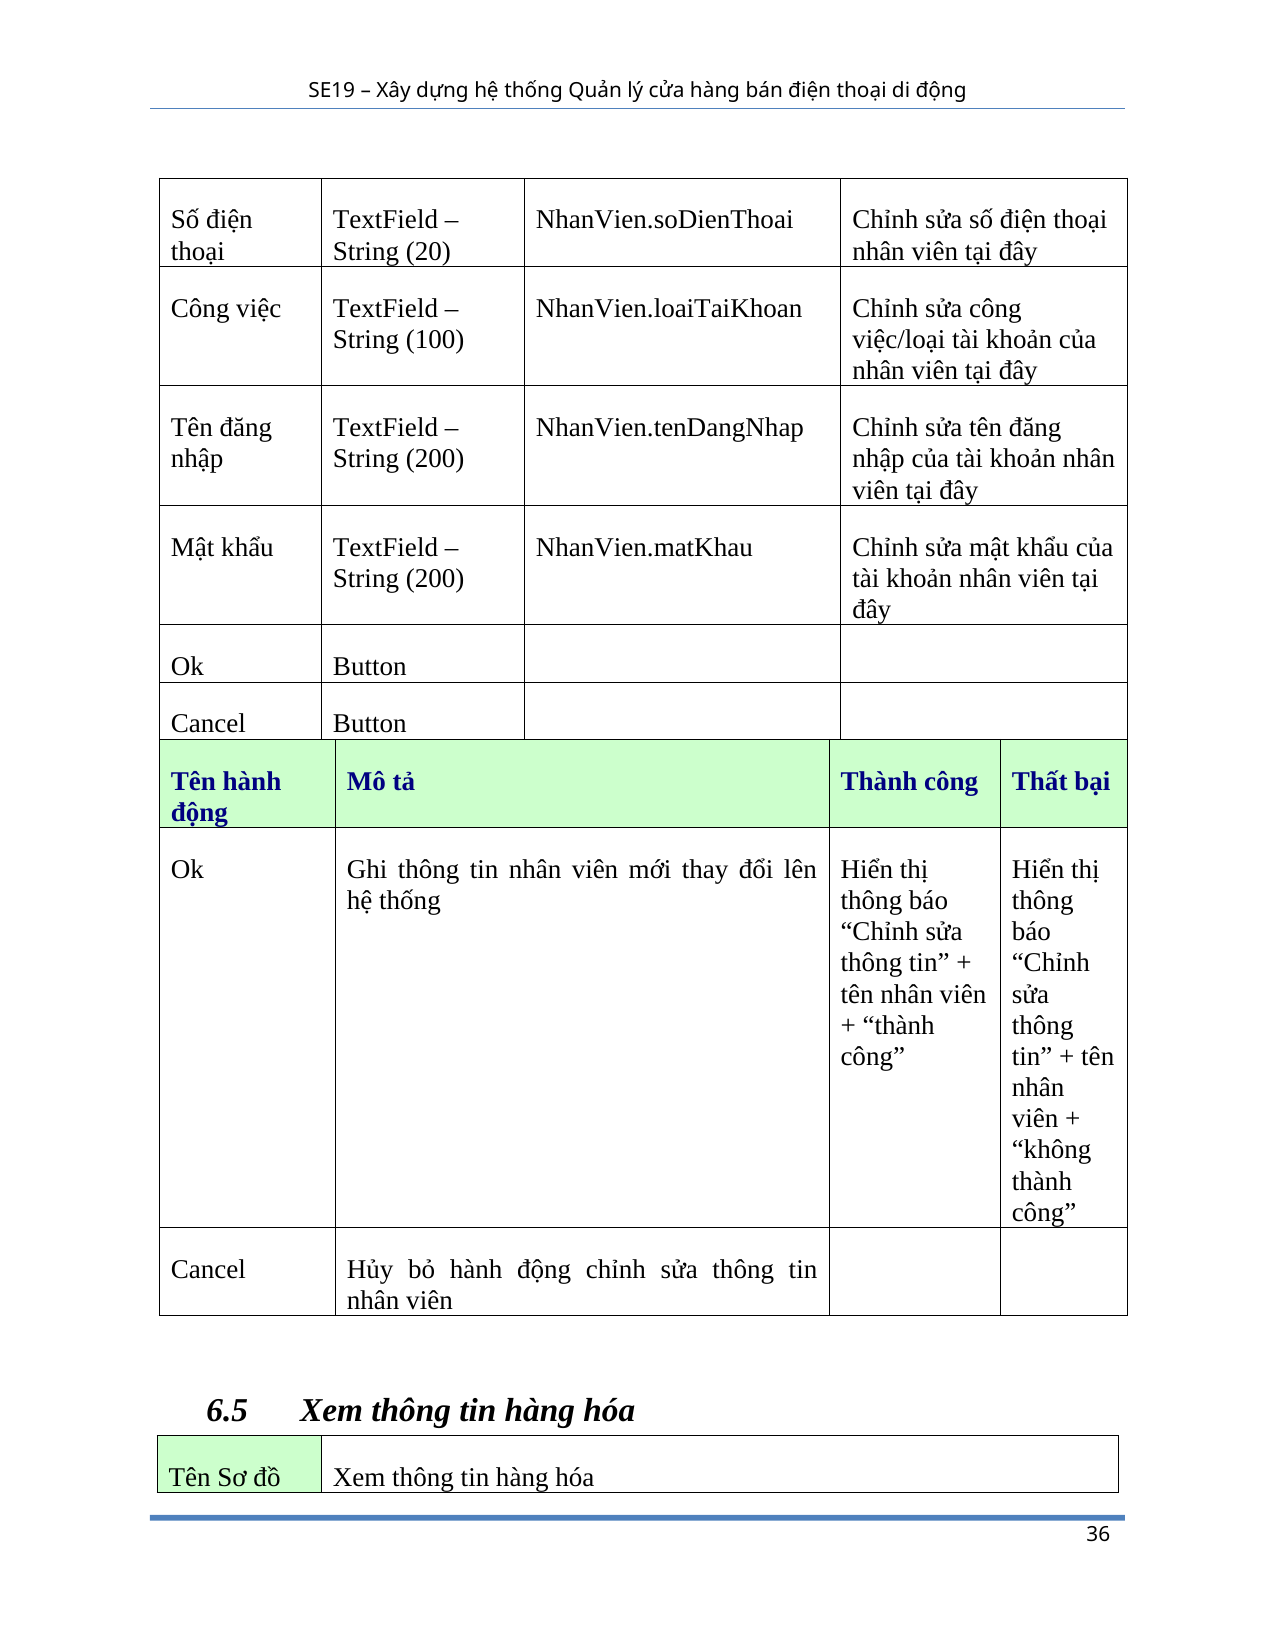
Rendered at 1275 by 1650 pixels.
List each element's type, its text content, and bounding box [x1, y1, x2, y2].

table_cell TextField – String (200) [322, 386, 524, 505]
table_header Tên Sơ đồ chức năng [158, 1436, 321, 1492]
table_cell TextField – String (200) [322, 506, 524, 624]
table_cell Chỉnh sửa số điện thoại nhân viên tại đây [841, 179, 1127, 266]
table_cell Tên hành động [160, 740, 335, 827]
table_cell NhanVien.tenDangNhap [525, 386, 840, 505]
table_cell Thành công [830, 740, 1000, 827]
table_cell Ok [160, 625, 321, 682]
table_cell Ok [160, 828, 335, 1227]
table_cell [841, 625, 1127, 682]
table_cell Button [322, 625, 524, 682]
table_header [322, 1436, 1118, 1492]
table_cell Hiển thị thông báo “Chỉnh sửa thông tin” + tên nhân viên + “thành công” [830, 828, 1000, 1227]
table_cell Chỉnh sửa công việc/loại tài khoản của nhân viên tại đây [841, 267, 1127, 385]
table_cell Cancel [160, 683, 321, 739]
table_cell Công việc [160, 267, 321, 385]
table_cell Mô tả [336, 740, 829, 827]
subtitle Xem thông tin hàng hóa [206, 1390, 1125, 1429]
table_cell [525, 683, 840, 739]
table_cell Hiển thị thông báo “Chỉnh sửa thông tin” + tên nhân viên + “không thành công” [1001, 828, 1127, 1227]
table_cell Số điện thoại [160, 179, 321, 266]
table_cell [525, 625, 840, 682]
table_cell [1001, 1228, 1127, 1315]
table_cell Button [322, 683, 524, 739]
table_cell [830, 1228, 1000, 1315]
table_cell NhanVien.soDienThoai [525, 179, 840, 266]
table_cell Thất bại [1001, 740, 1127, 827]
table_cell [841, 683, 1127, 739]
table_cell NhanVien.loaiTaiKhoan [525, 267, 840, 385]
table_cell Mật khẩu [160, 506, 321, 624]
table_cell Hủy bỏ hành động chỉnh sửa thông tin nhân viên [336, 1228, 829, 1315]
table_cell Cancel [160, 1228, 335, 1315]
table_cell TextField – String (20) [322, 179, 524, 266]
table_cell Chỉnh sửa mật khẩu của tài khoản nhân viên tại đây [841, 506, 1127, 624]
table_cell Tên đăng nhập [160, 386, 321, 505]
table_cell TextField – String (100) [322, 267, 524, 385]
table_cell Ghi thông tin nhân viên mới thay đổi lên hệ thống [336, 828, 829, 1227]
table_cell NhanVien.matKhau [525, 506, 840, 624]
table_cell Chỉnh sửa tên đăng nhập của tài khoản nhân viên tại đây [841, 386, 1127, 505]
